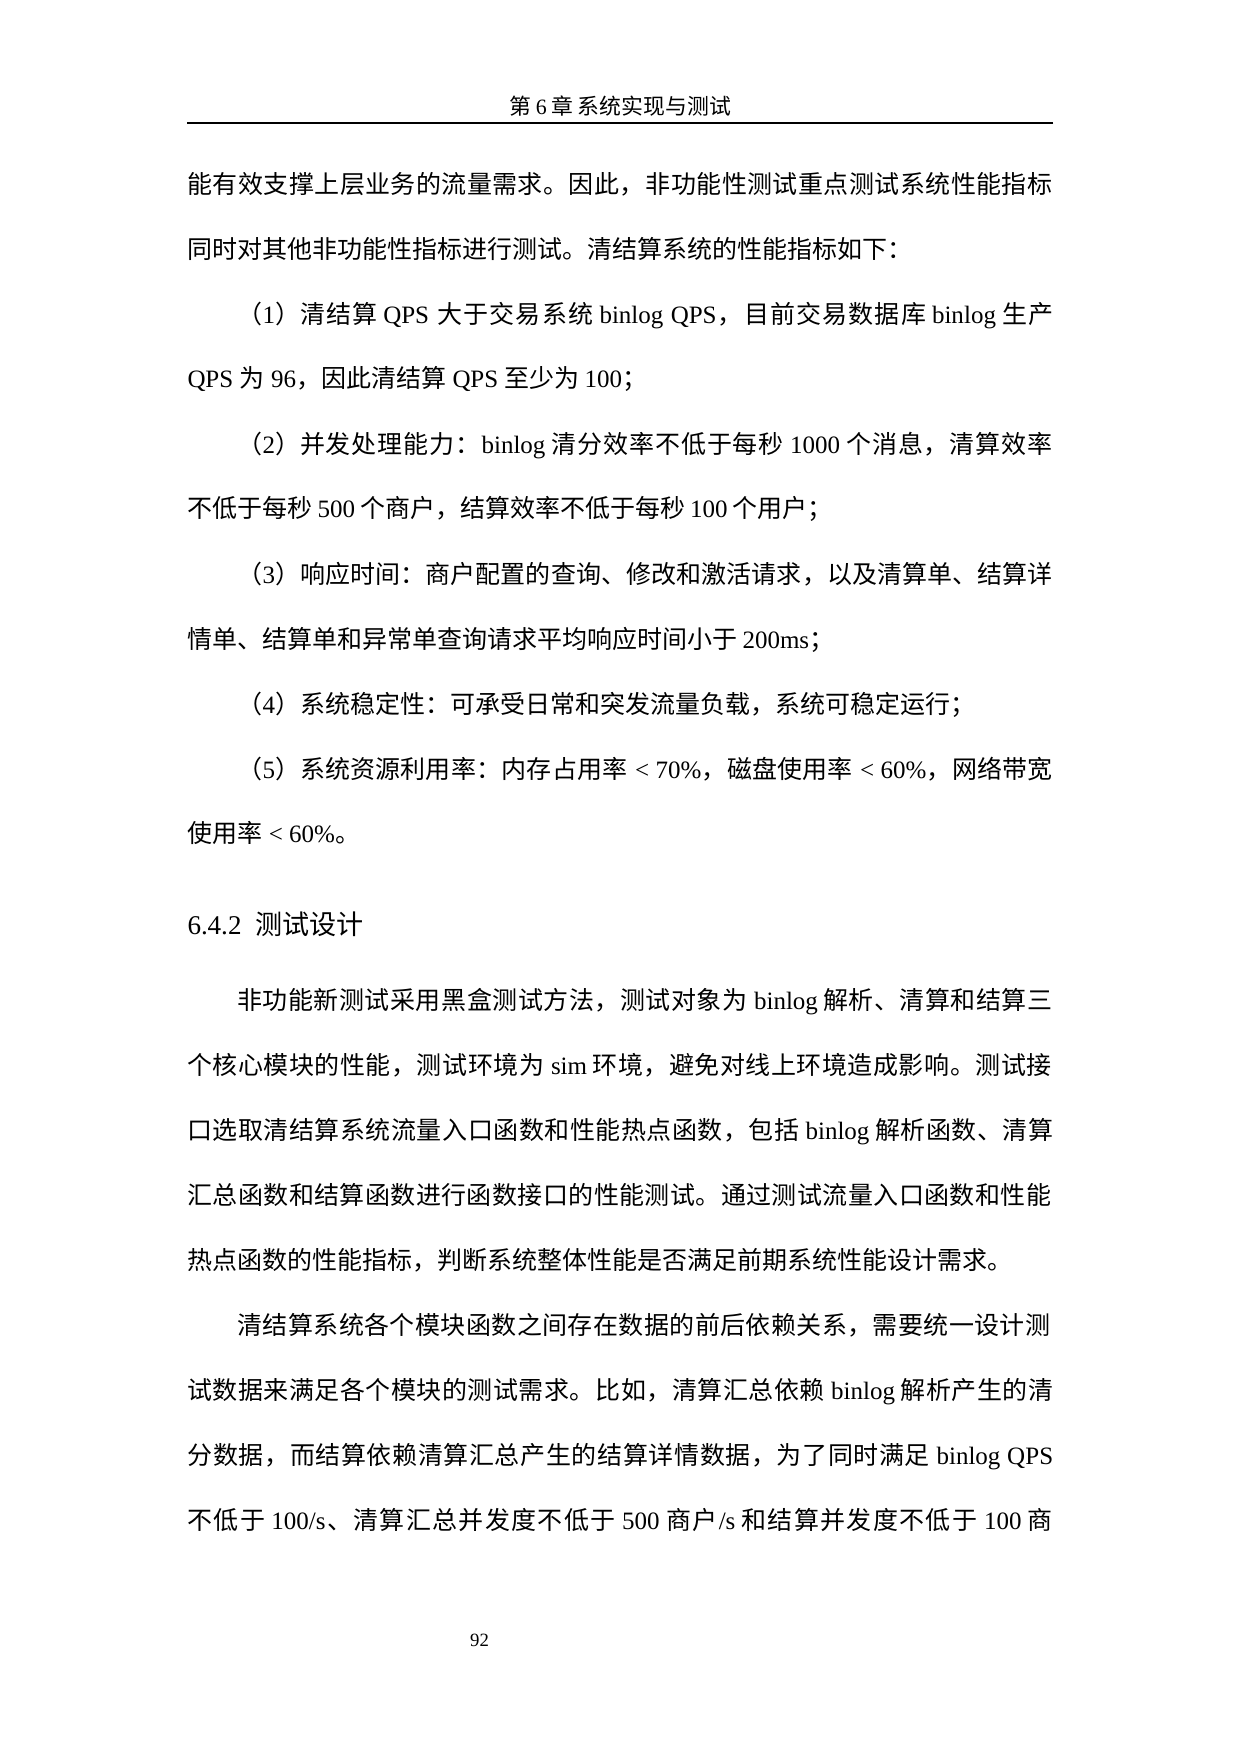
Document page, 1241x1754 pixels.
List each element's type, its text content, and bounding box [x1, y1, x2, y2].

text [187, 1292, 1053, 1552]
list 响应时间：商户配置的查询、修改和激活请求，以及清算单、结算详情单、结算单和异常单查询请求平均响应时间小于200ms； [187, 540, 1053, 670]
text 6.4.2 测试设计 [187, 890, 1053, 955]
list 并发处理能力：binlog清分效率不低于每秒1000个消息，清算效率不低于每秒500个商户，结算效率不低于每秒100个用户； [187, 410, 1053, 540]
list 清结算QPS 大于交易系统binlog QPS，目前交易数据库binlog生产 QPS 为 96，因此清结算 QPS 至少为100； [187, 280, 1053, 410]
list 系统稳定性：可承受日常和突发流量负载，系统可稳定运行； [187, 670, 1053, 735]
list 系统资源利用率：内存占用率 < 70%，磁盘使用率 < 60%，网络带宽使用率 < 60%。 [187, 735, 1053, 865]
text 非功能新测试采用黑盒测试方法，测试对象为binlog解析、清算和结算三个核心模块的性能，测试环境为sim环境，避免对线上环境造成影响。测试接口选取清结算系统流量入口函数和性能热点函数，包括binlog解析函数、清算汇总函数和结算函数进行函数接口的性能测试。通过测试流量入口函数和性能热点函数的性能指标，判断系统整体性能是否满足前期系统性能设计需求。 [187, 967, 1053, 1292]
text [187, 150, 1053, 280]
